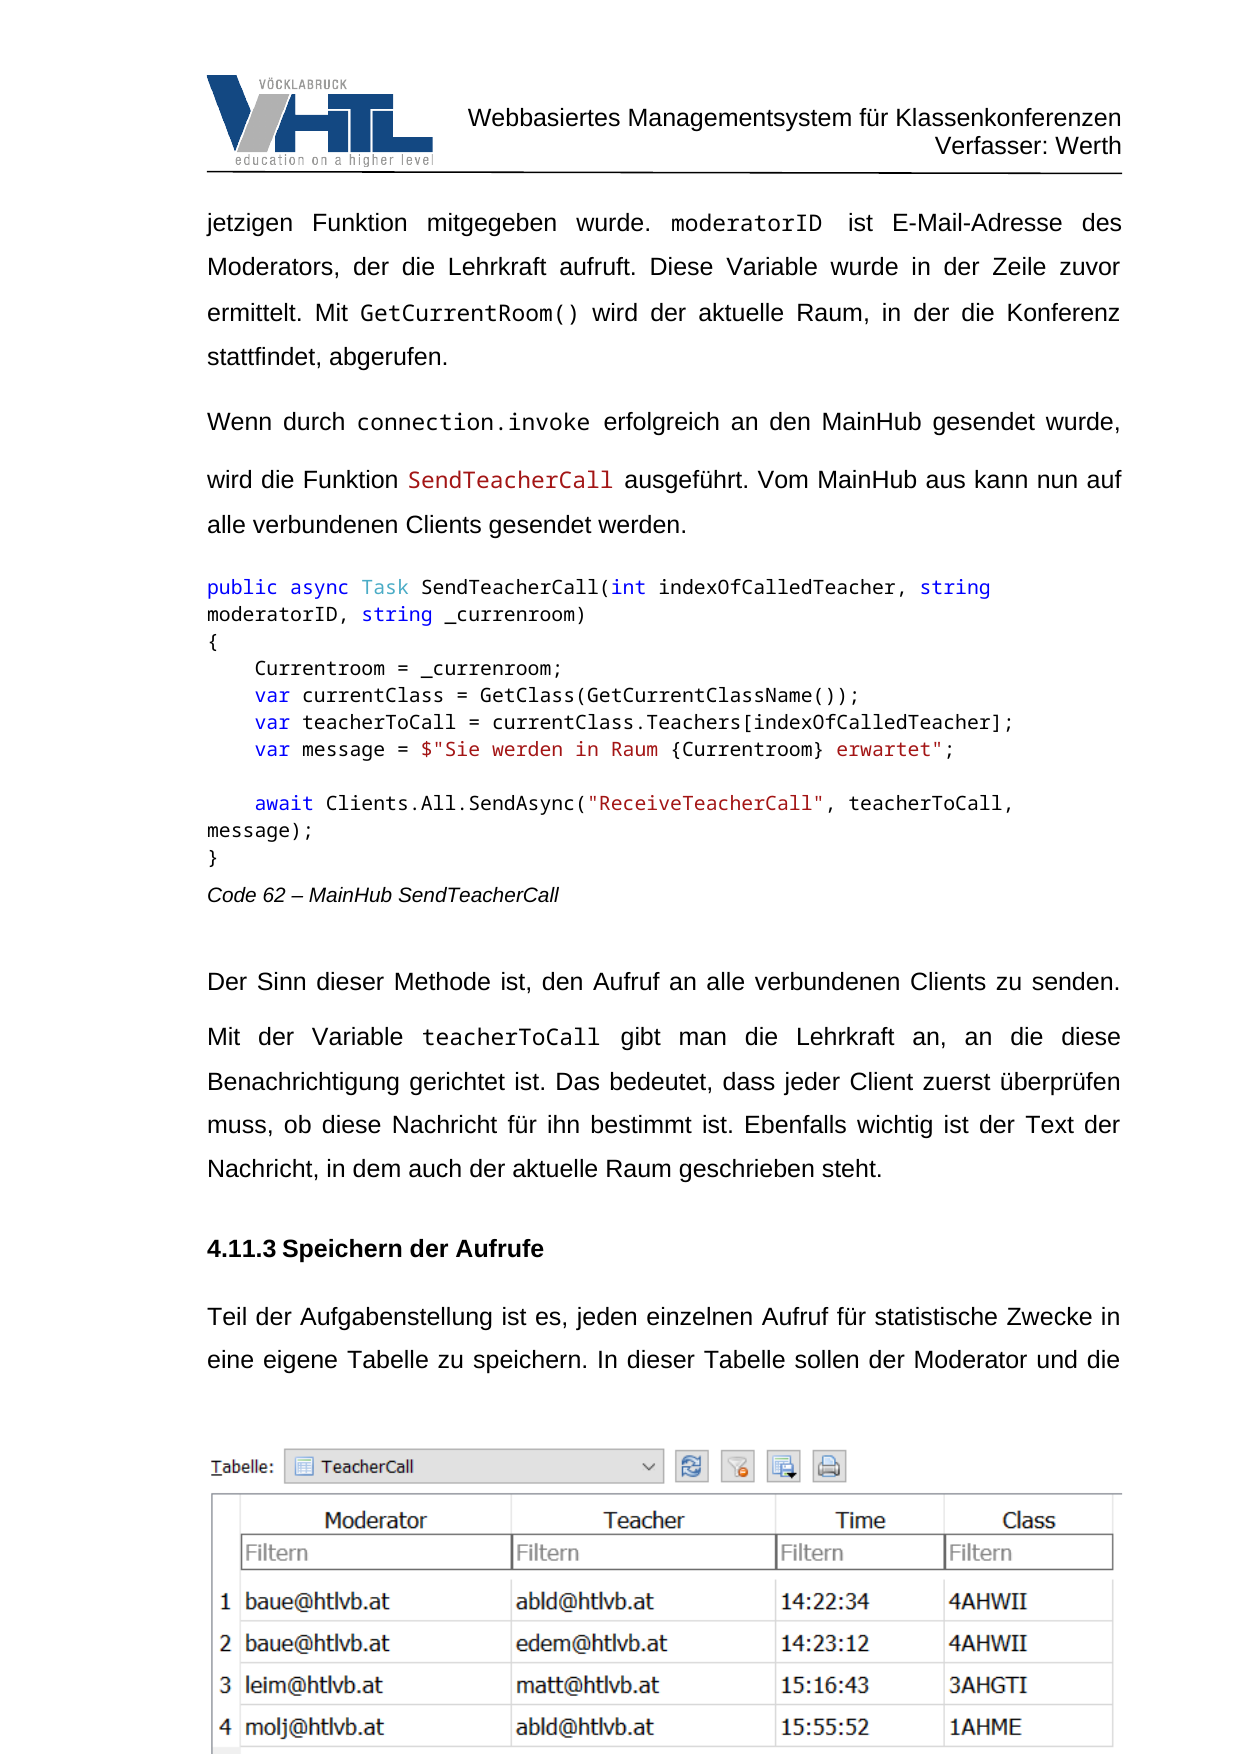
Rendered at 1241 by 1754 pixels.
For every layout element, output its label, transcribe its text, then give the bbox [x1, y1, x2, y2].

text Currentroom = _currenroom; [207, 654, 1122, 681]
text var teacherToCall = currentClass.Teachers[indexOfCalledTeacher]; [207, 708, 1122, 735]
text var message = $"Sie werden in Raum {Currentroom} erwartet"; [207, 735, 1122, 762]
text Wenn durch connection.invoke erfolgreich an den MainHub gesendet wurde, wird die Funktion SendTeacherCall ausgeführt. Vom MainHub aus kann nun auf alle verbundenen Clients gesendet werden. [207, 406, 1122, 538]
text } [207, 843, 1122, 870]
picture [206, 75, 433, 167]
picture [206, 1443, 1123, 1754]
text await Clients.All.SendAsync("ReceiveTeacherCall", teacherToCall, message); [207, 789, 1122, 843]
text public async Task SendTeacherCall(int indexOfCalledTeacher, string moderatorID, string _currenroom) [207, 573, 1122, 627]
text var currentClass = GetClass(GetCurrentClassName()); [207, 681, 1122, 708]
text { [207, 627, 1122, 654]
text Der Sinn dieser Methode ist, den Aufruf an alle verbundenen Clients zu senden. Mit der Variable teacherToCall gibt man die Lehrkraft an, an die diese Benachrichtigung gerichtet ist. Das bedeutet, dass jeder Client zuerst überprüfen muss, ob diese Nachricht für ihn bestimmt ist. Ebenfalls wichtig ist der Text der Nachricht, in dem auch der aktuelle Raum geschrieben steht. [207, 967, 1122, 1182]
text Code 62 – MainHub SendTeacherCall [207, 883, 1122, 907]
subtitle Speichern der Aufrufe [207, 1234, 1122, 1263]
